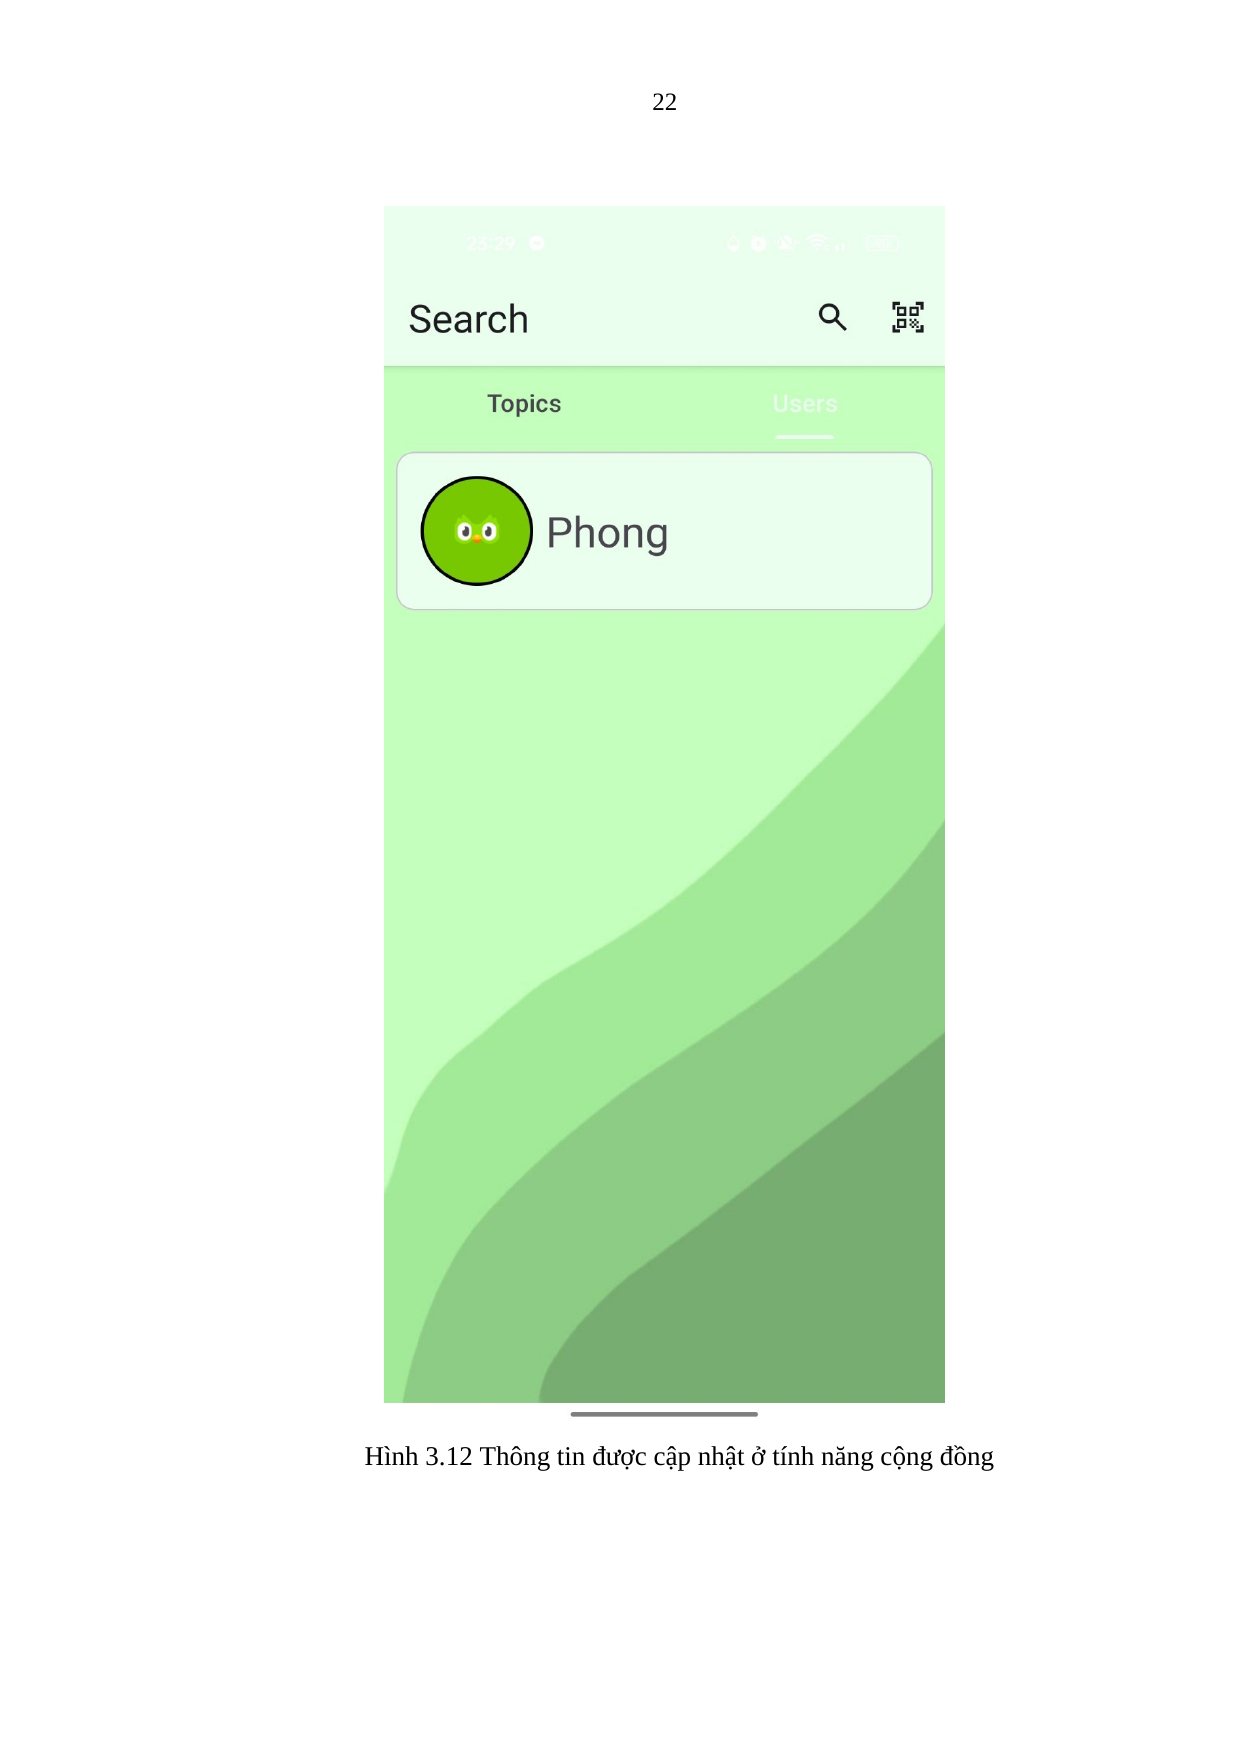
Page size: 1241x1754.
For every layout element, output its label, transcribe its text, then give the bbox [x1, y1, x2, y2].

picture [383, 206, 945, 1427]
list Hình 3.12 Thông tin được cập nhật ở tính năng cộng đồng [236, 1439, 1122, 1471]
